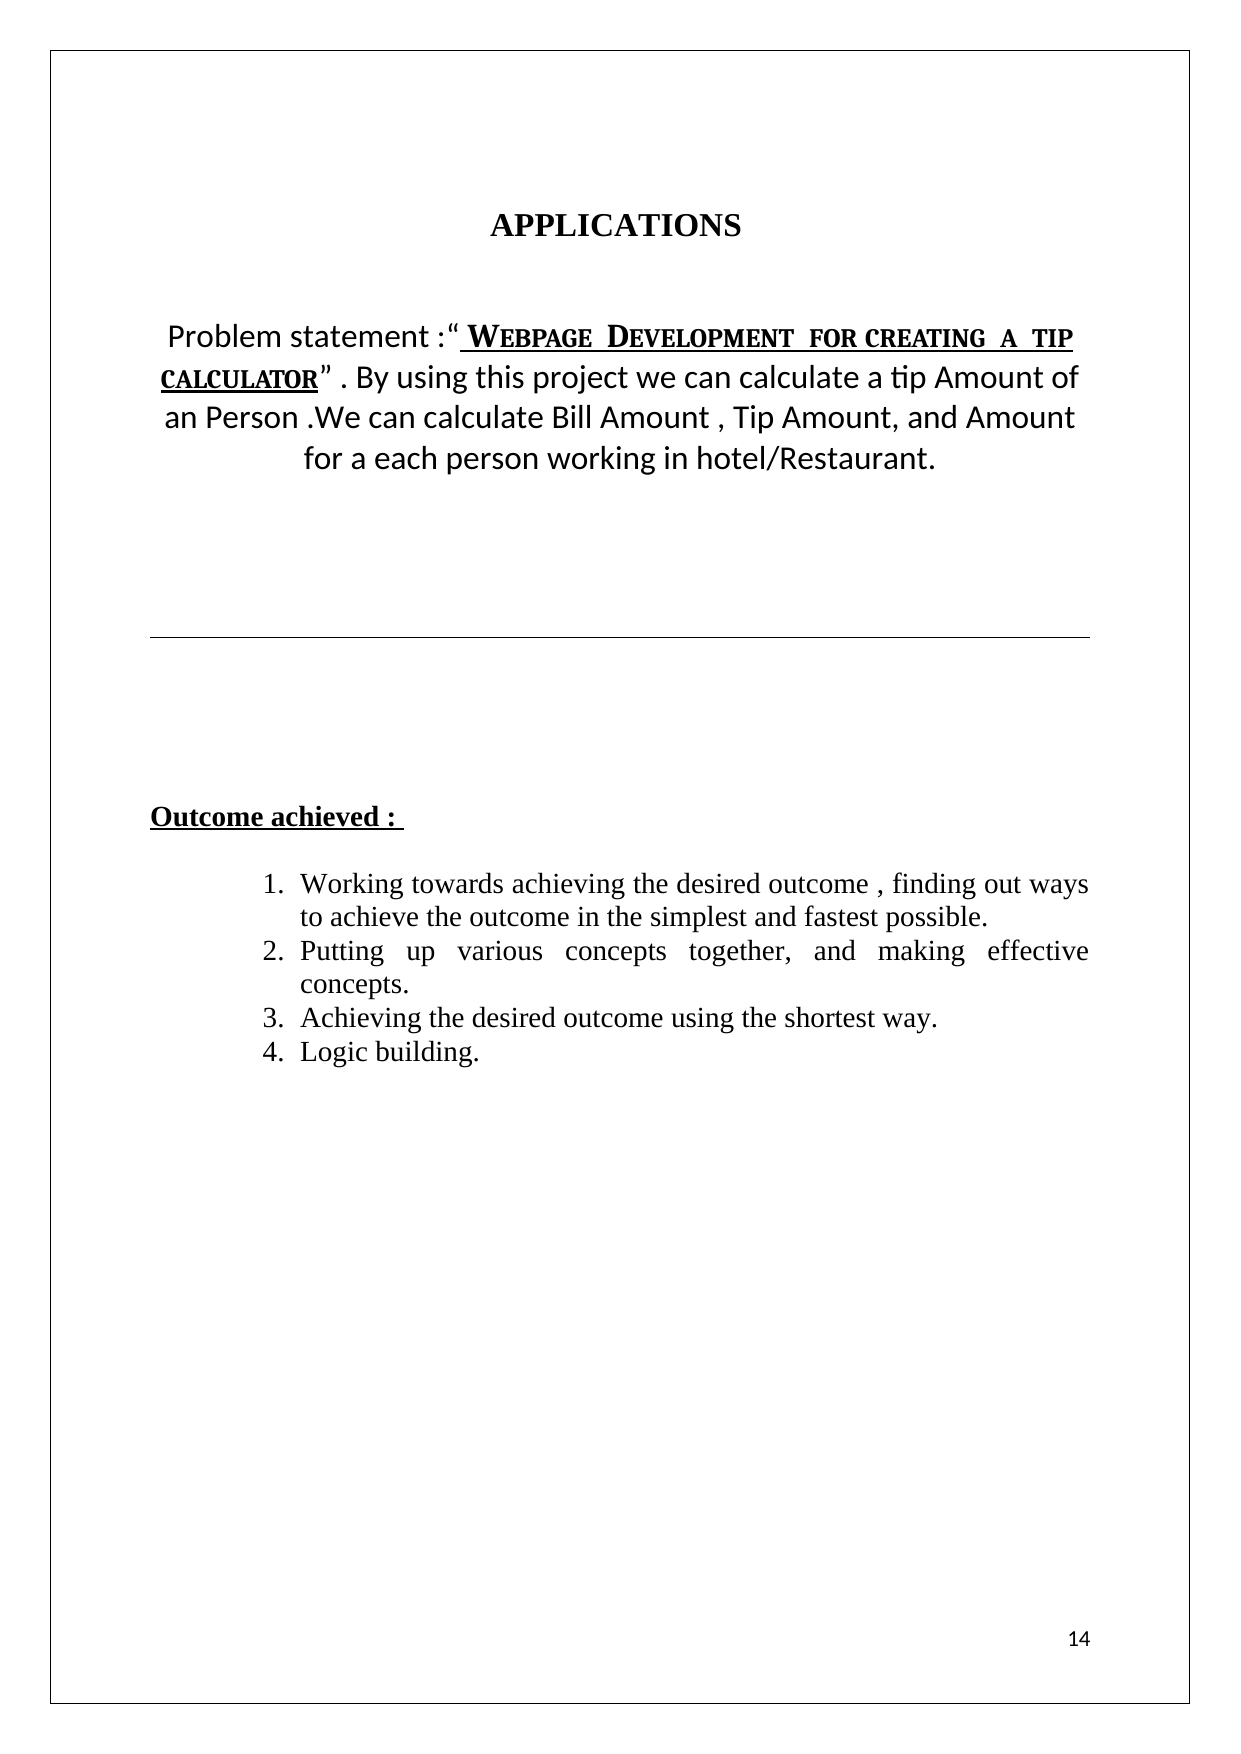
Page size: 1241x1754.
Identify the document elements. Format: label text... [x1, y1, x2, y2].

text Problem statement :“ Webpage Development for creating a tip calculator” . By using this project we can calculate a tip Amount of an Person .We can calculate Bill Amount , Tip Amount, and Amount for a each person working in hotel/Restaurant. [150, 315, 1090, 478]
text Outcome achieved : [150, 799, 1090, 832]
list Putting up various concepts together, and making effective concepts. [262, 933, 1090, 1000]
list Achieving the desired outcome using the shortest way. [262, 1000, 1090, 1034]
list Logic building. [262, 1034, 1090, 1067]
text APPLICATIONS [150, 205, 1090, 243]
list Working towards achieving the desired outcome , finding out ways to achieve the outcome in the simplest and fastest possible. [262, 866, 1090, 933]
